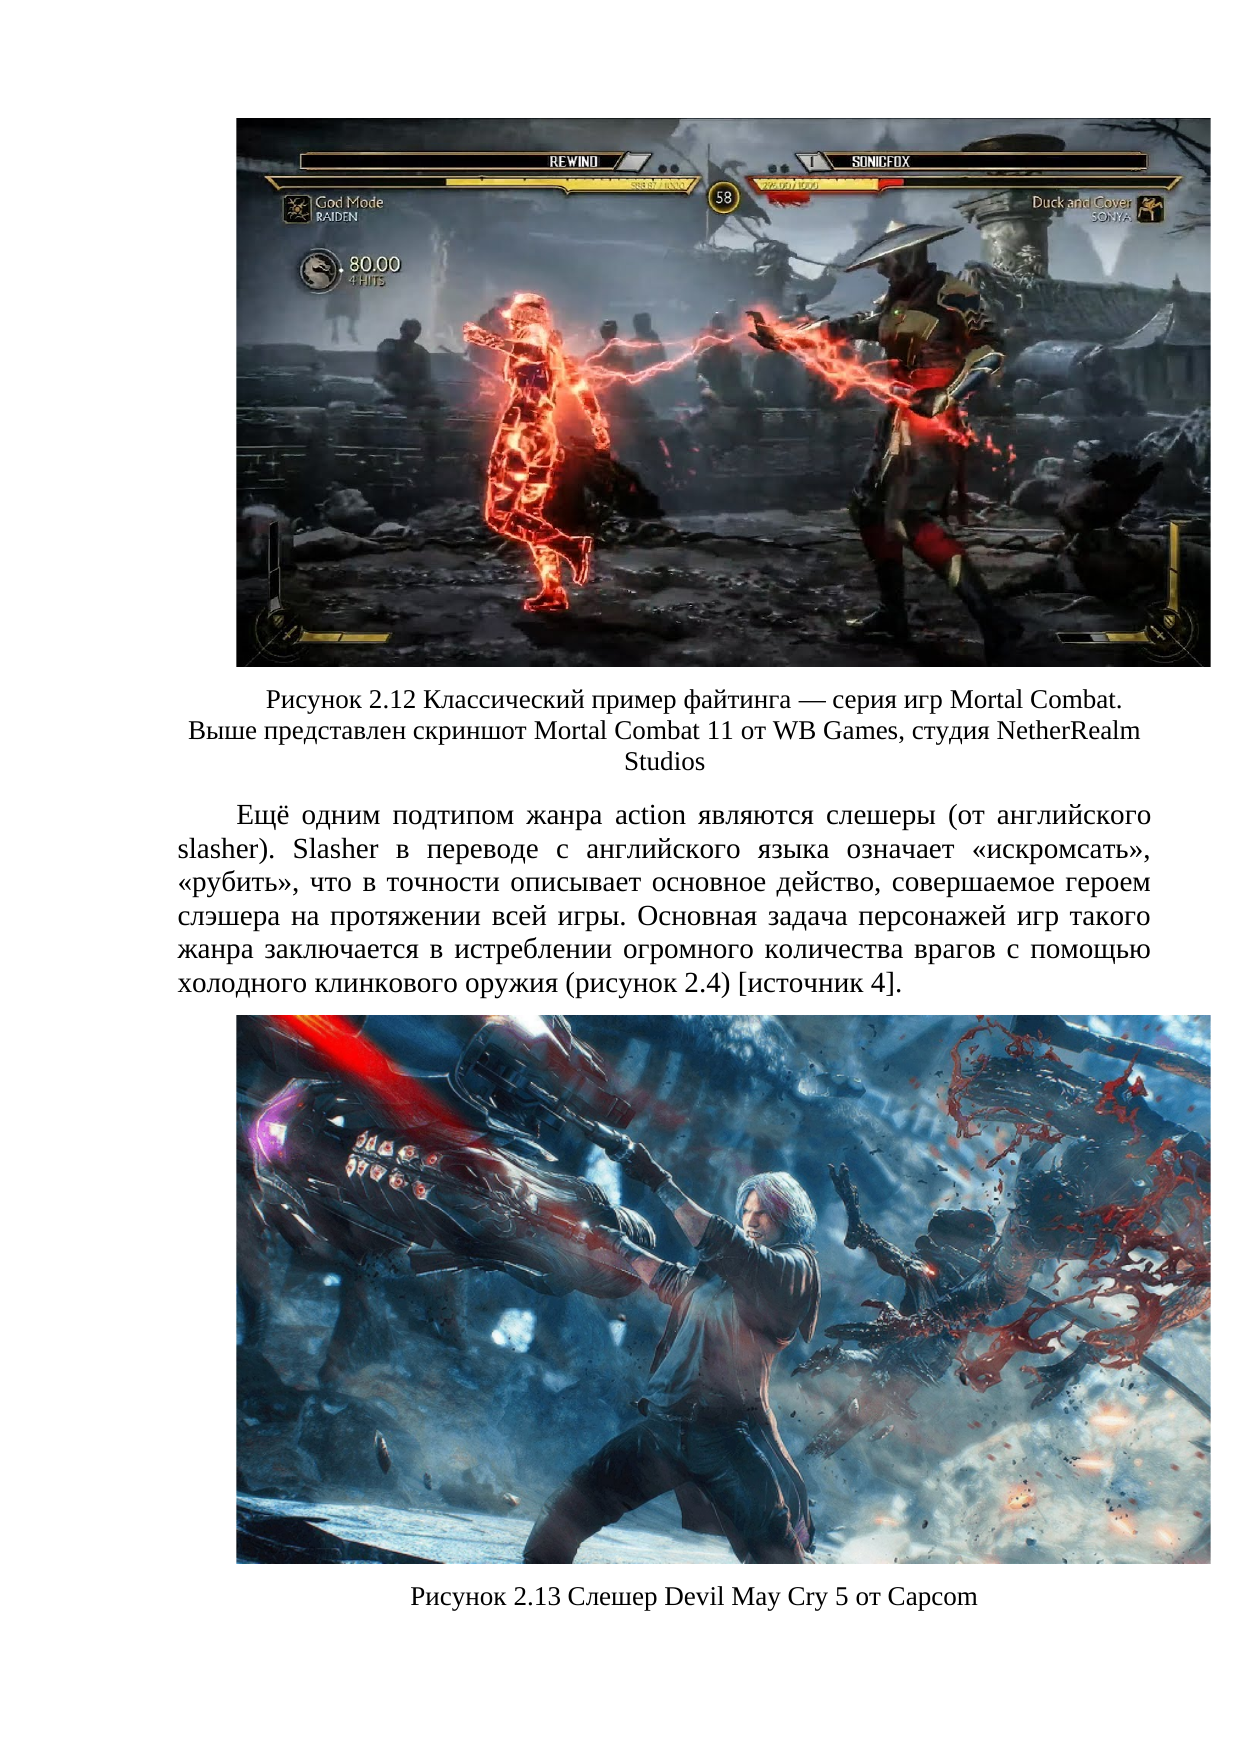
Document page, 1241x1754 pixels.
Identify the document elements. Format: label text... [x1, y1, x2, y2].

picture [236, 1015, 1211, 1564]
picture [236, 118, 1211, 667]
text Ещё одним подтипом жанра action являются слешеры (от английского slasher). Slasher в переводе с английского языка означает «искромсать», «рубить», что в точности описывает основное действо, совершаемое героем слэшера на протяжении всей игры. Основная задача персонажей игр такого жанра заключается в истреблении огромного количества врагов с помощью холодного клинкового оружия (рисунок 2.4) [источник 4]. [177, 797, 1152, 998]
